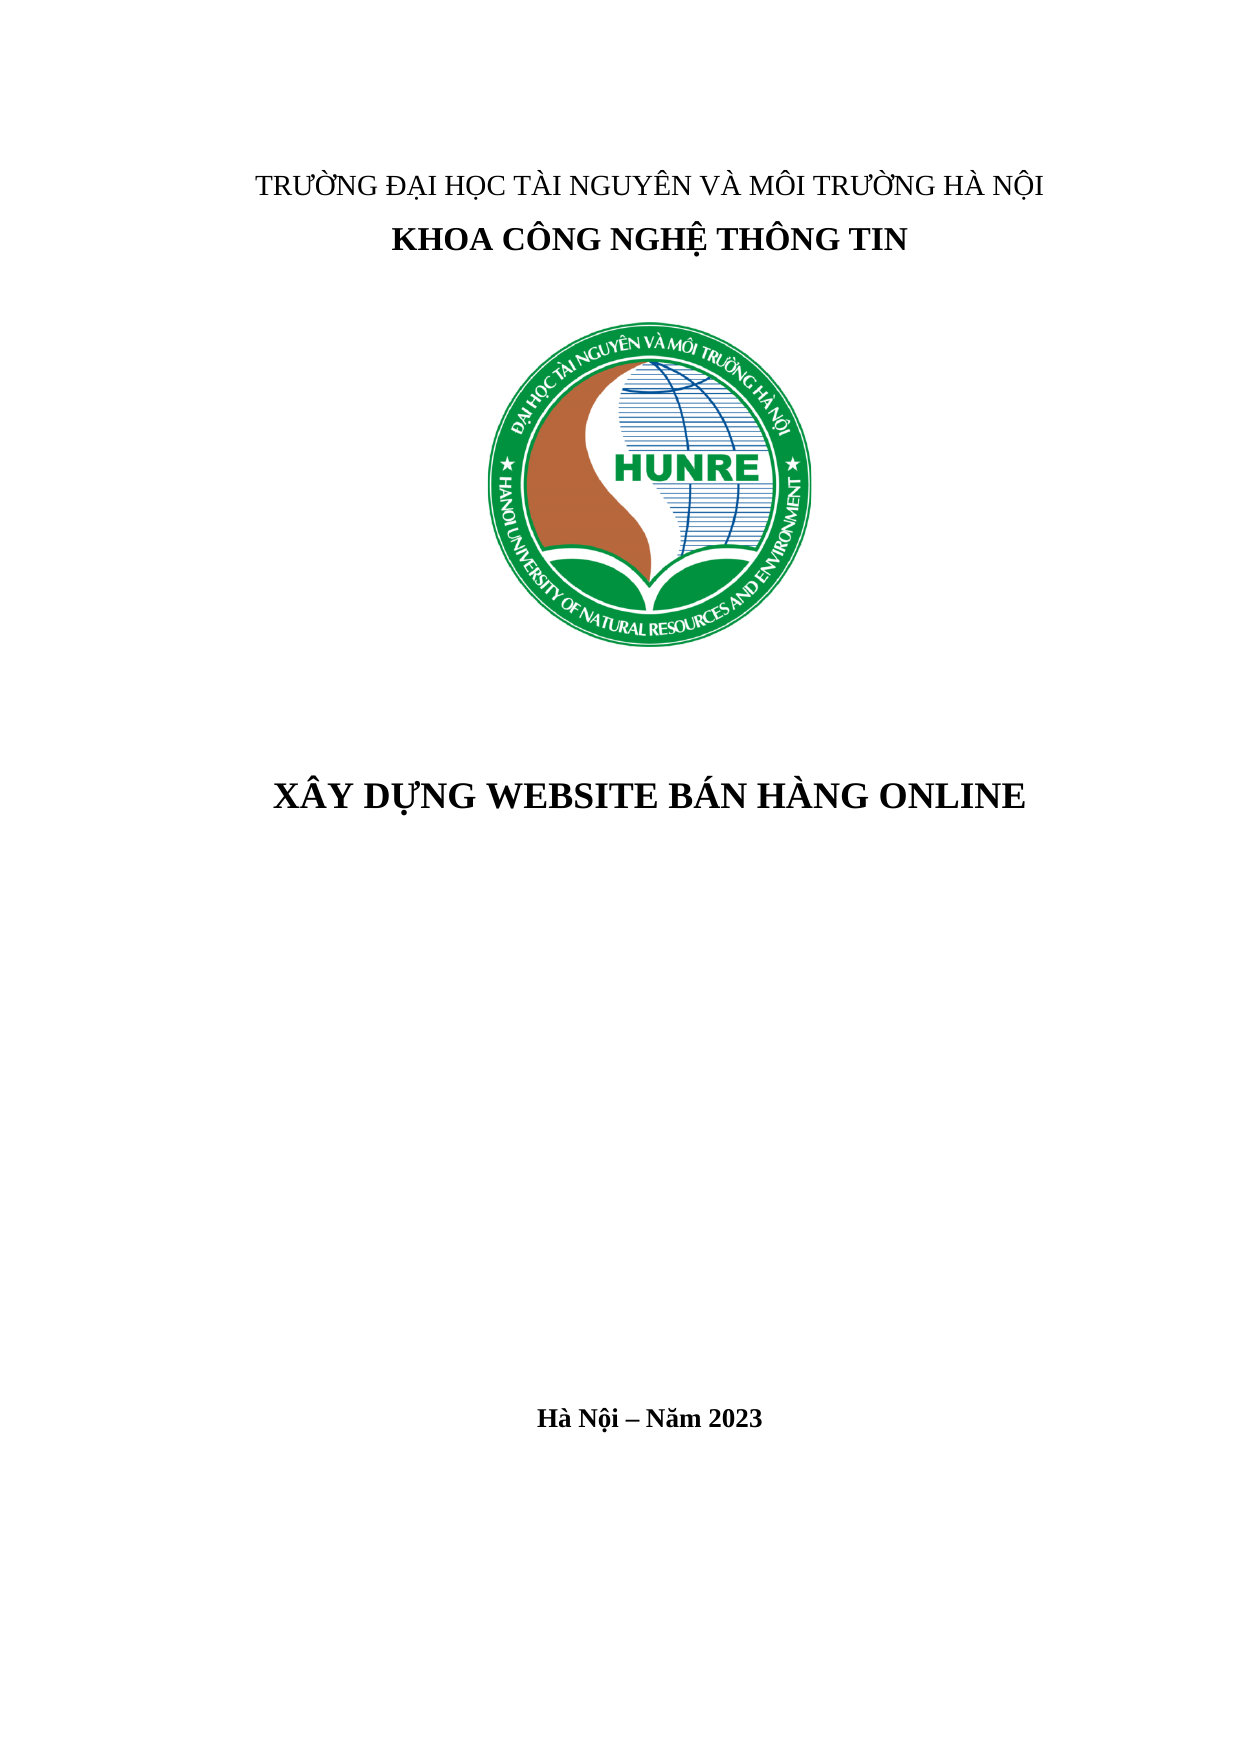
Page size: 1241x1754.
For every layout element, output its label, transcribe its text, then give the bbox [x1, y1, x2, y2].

text TRƯỜNG ĐẠI HỌC TÀI NGUYÊN VÀ MÔI TRƯỜNG HÀ NỘI [177, 168, 1122, 202]
text XÂY DỰNG WEBSITE BÁN HÀNG ONLINE [177, 773, 1122, 817]
picture [487, 322, 812, 647]
text KHOA CÔNG NGHỆ THÔNG TIN [177, 219, 1122, 257]
text Hà Nội – Năm 2023 [177, 1402, 1122, 1433]
